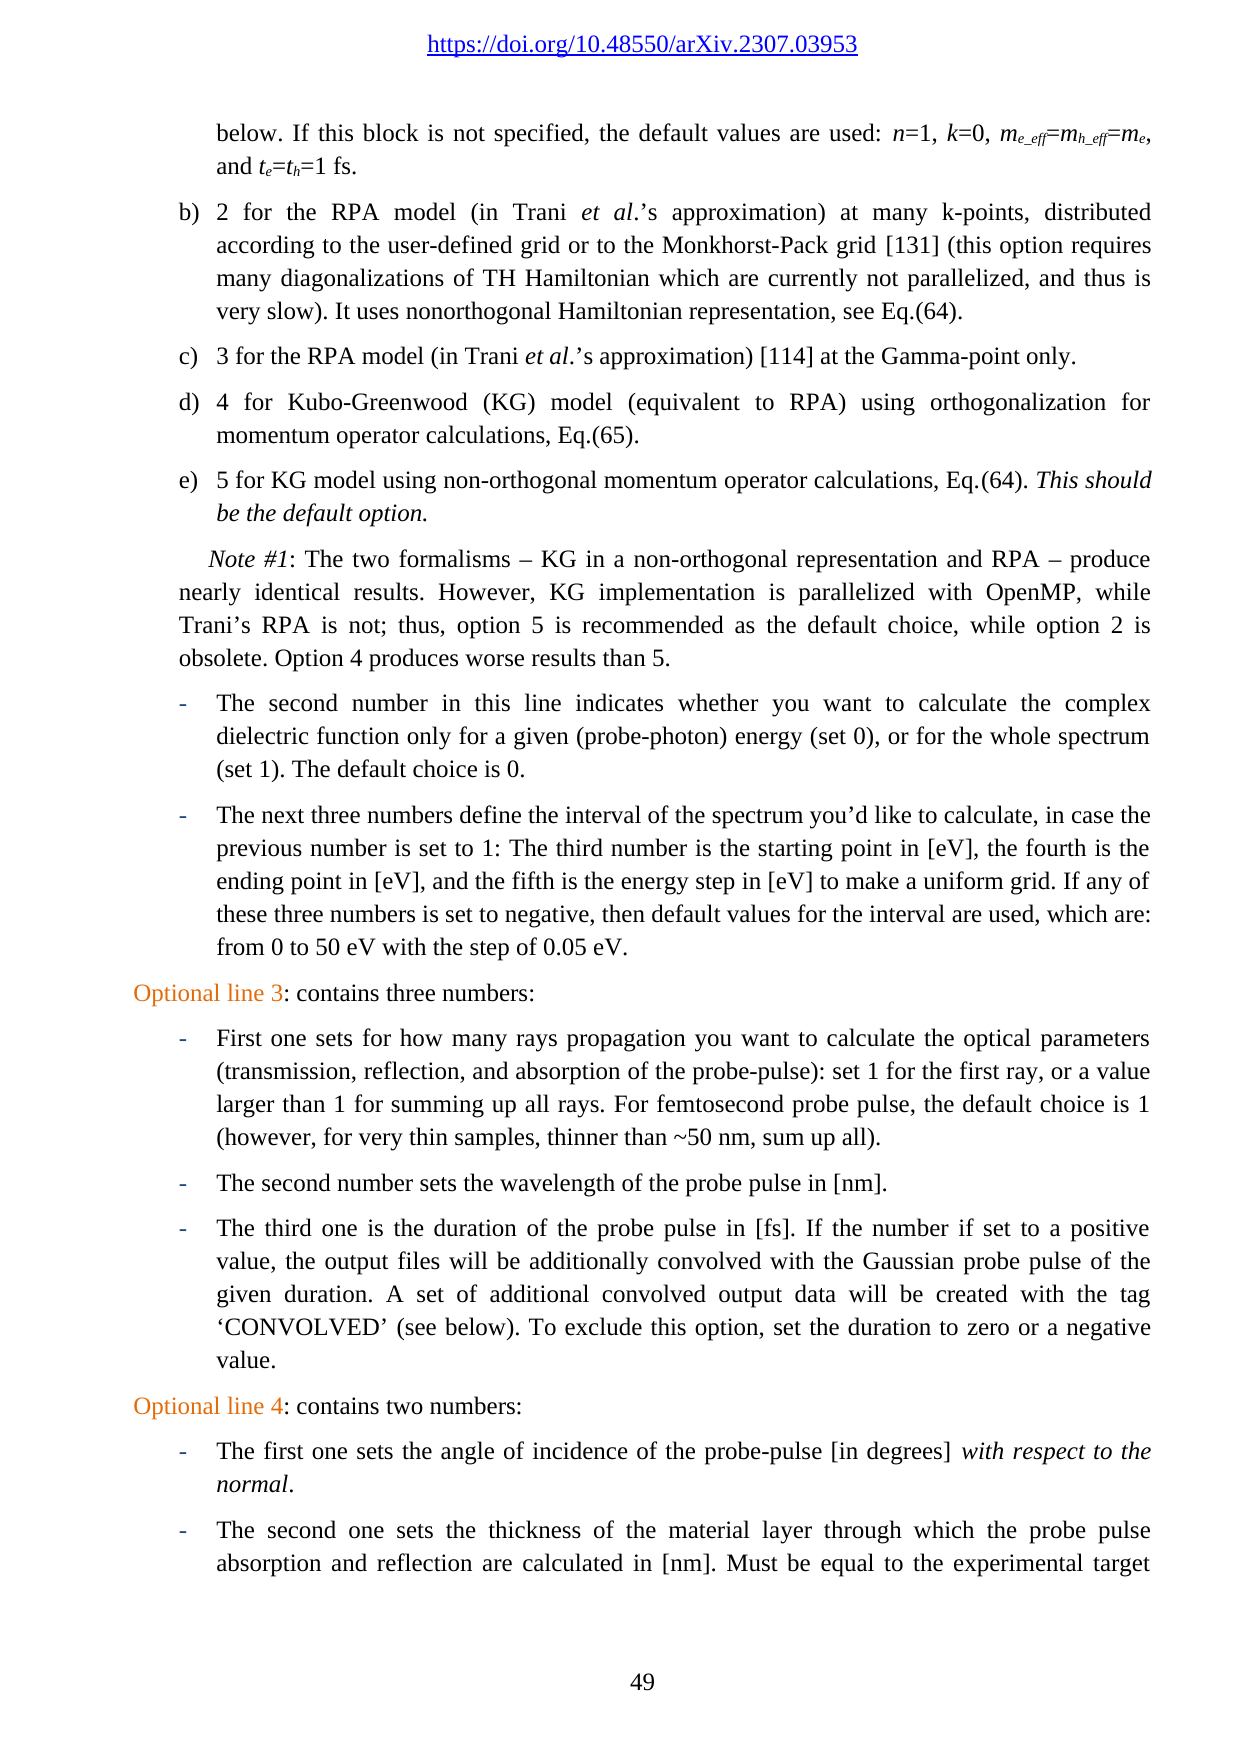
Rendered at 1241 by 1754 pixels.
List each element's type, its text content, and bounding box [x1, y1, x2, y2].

list The next three numbers define the interval of the spectrum you’d like to calculate, in case the previous number is set to 1: The third number is the starting point in [eV], the fourth is the ending point in [eV], and the fifth is the energy step in [eV] to make a uniform grid. If any of these three numbers is set to negative, then default values for the interval are used, which are: from 0 to 50 eV with the step of 0.05 eV. [178, 800, 1152, 961]
text Note #1: The two formalisms – KG in a non-orthogonal representation and RPA – produce nearly identical results. However, KG implementation is parallelized with OpenMP, while Trani’s RPA is not; thus, option 5 is recommended as the default choice, while option 2 is obsolete. Option 4 produces worse results than 5. [178, 544, 1152, 672]
list The second number in this line indicates whether you want to calculate the complex dielectric function only for a given (probe-photon) energy (set 0), or for the whole spectrum (set 1). The default choice is 0. [178, 688, 1152, 783]
text Optional line 4: contains two numbers: [103, 1391, 1152, 1419]
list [178, 1515, 1152, 1577]
list The first one sets the angle of incidence of the probe-pulse [in degrees] with respect to the normal. [178, 1436, 1152, 1498]
list 2 for the RPA model (in Trani et al.’s approximation) at many k-points, distributed according to the user-defined grid or to the Monkhorst-Pack grid [131] (this option requires many diagonalizations of TH Hamiltonian which are currently not parallelized, and thus is very slow). It uses nonorthogonal Hamiltonian representation, see Eq.(64). [178, 197, 1152, 324]
list The third one is the duration of the probe pulse in [fs]. If the number if set to a positive value, the output files will be additionally convolved with the Gaussian probe pulse of the given duration. A set of additional convolved output data will be created with the tag ‘CONVOLVED’ (see below). To exclude this option, set the duration to zero or a negative value. [178, 1213, 1152, 1374]
list The second number sets the wavelength of the probe pulse in [nm]. [178, 1168, 1152, 1196]
list 5 for KG model using non-orthogonal momentum operator calculations, Eq.(64). This should be the default option. [178, 465, 1152, 527]
list First one sets for how many rays propagation you want to calculate the optical parameters (transmission, reflection, and absorption of the probe-pulse): set 1 for the first ray, or a value larger than 1 for summing up all rays. For femtosecond probe pulse, the default choice is 1 (however, for very thin samples, thinner than ~50 nm, sum up all). [178, 1023, 1152, 1151]
list 4 for Kubo-Greenwood (KG) model (equivalent to RPA) using orthogonalization for momentum operator calculations, Eq.(65). [178, 387, 1152, 448]
list 3 for the RPA model (in Trani et al.’s approximation) [114] at the Gamma-point only. [178, 341, 1152, 370]
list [178, 118, 1152, 180]
text Optional line 3: contains three numbers: [103, 978, 1152, 1006]
